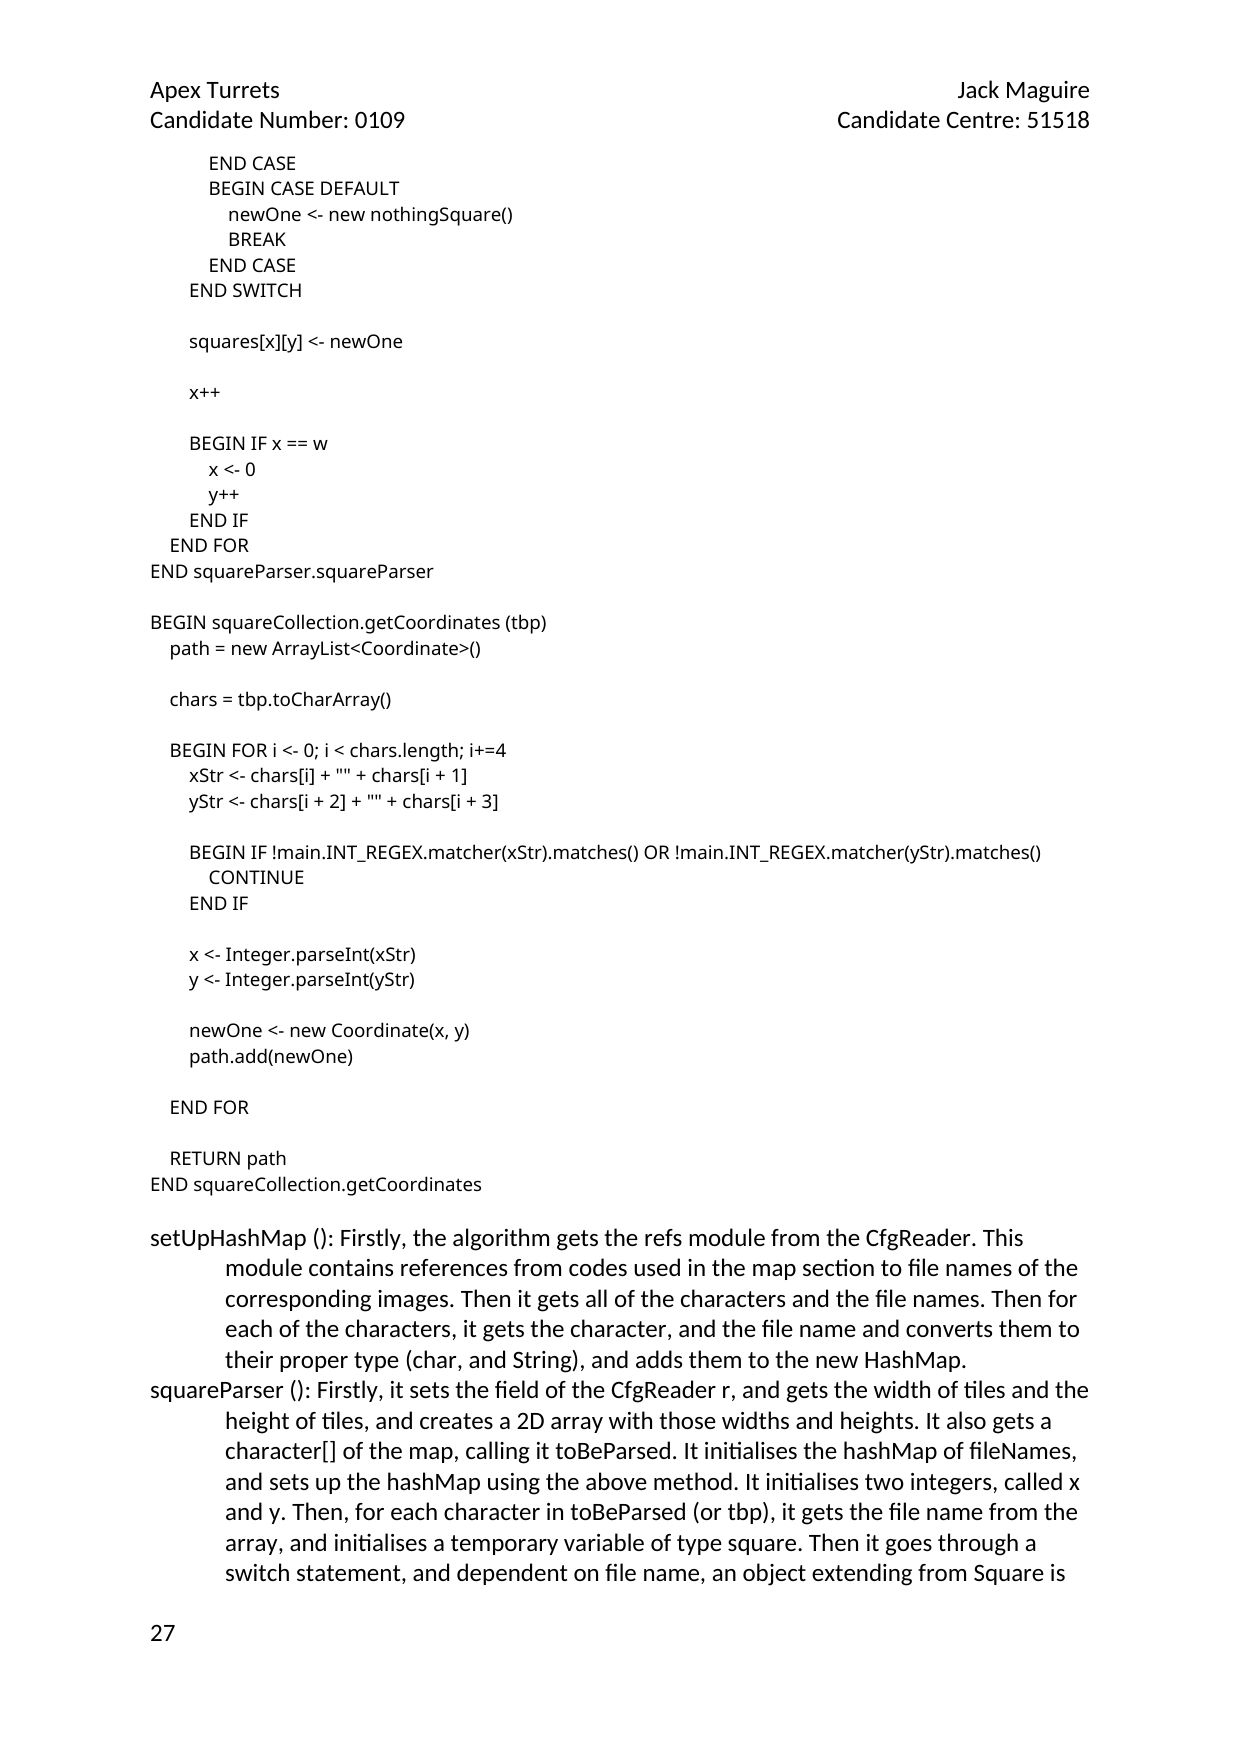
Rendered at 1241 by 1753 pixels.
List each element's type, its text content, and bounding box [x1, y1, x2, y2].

text chars = tbp.toCharArray() [150, 686, 1090, 711]
text END squareParser.squareParser [150, 558, 1090, 584]
text x <- Integer.parseInt(xStr) [150, 941, 1090, 967]
text BEGIN IF x == w [150, 431, 1090, 456]
text yStr <- chars[i + 2] + "" + chars[i + 3] [150, 788, 1090, 813]
text newOne <- new nothingSquare() [150, 201, 1090, 227]
text END FOR [150, 1094, 1090, 1120]
text y <- Integer.parseInt(yStr) [150, 967, 1090, 992]
text path = new ArrayList<Coordinate>() [150, 635, 1090, 660]
text END CASE [150, 150, 1090, 176]
text END IF [150, 890, 1090, 916]
text END squareCollection.getCoordinates [150, 1171, 1090, 1196]
text BEGIN CASE DEFAULT [150, 176, 1090, 201]
text END SWITCH [150, 278, 1090, 303]
text BEGIN IF !main.INT_REGEX.matcher(xStr).matches() OR !main.INT_REGEX.matcher(yStr).matches() [150, 839, 1090, 864]
text setUpHashMap (): Firstly, the algorithm gets the refs module from the CfgReader. This module contains references from codes used in the map section to file names of the corresponding images. Then it gets all of the characters and the file names. Then for each of the characters, it gets the character, and the file name and converts them to their proper type (char, and String), and adds them to the new HashMap. [150, 1222, 1090, 1374]
text squares[x][y] <- newOne [150, 329, 1090, 354]
text BEGIN squareCollection.getCoordinates (tbp) [150, 609, 1090, 635]
text RETURN path [150, 1145, 1090, 1171]
text path.add(newOne) [150, 1043, 1090, 1069]
text BREAK [150, 227, 1090, 252]
text y++ [150, 482, 1090, 507]
text xStr <- chars[i] + "" + chars[i + 1] [150, 762, 1090, 788]
text x <- 0 [150, 456, 1090, 482]
text CONTINUE [150, 864, 1090, 890]
text newOne <- new Coordinate(x, y) [150, 1018, 1090, 1043]
text END FOR [150, 533, 1090, 558]
text x++ [150, 380, 1090, 405]
text END IF [150, 507, 1090, 533]
text END CASE [150, 252, 1090, 278]
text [150, 1374, 1090, 1588]
text BEGIN FOR i <- 0; i < chars.length; i+=4 [150, 737, 1090, 762]
